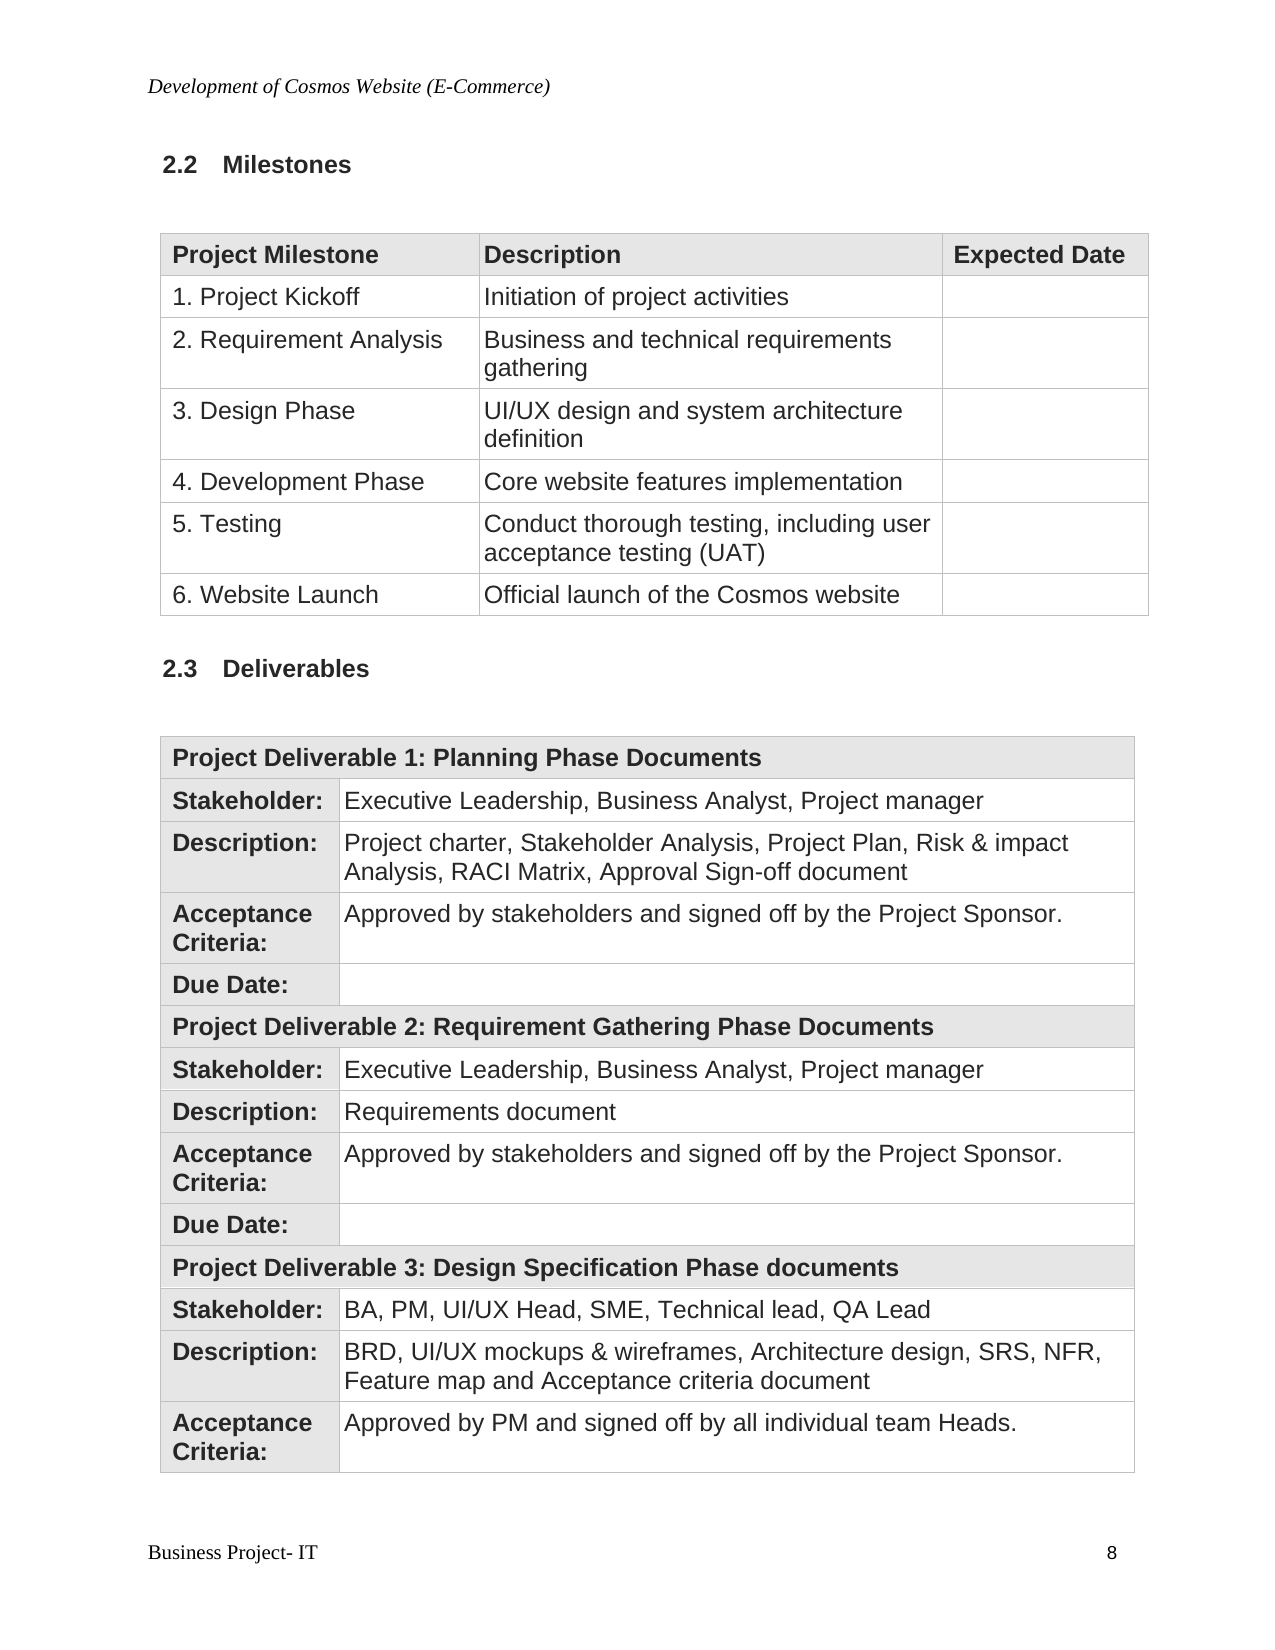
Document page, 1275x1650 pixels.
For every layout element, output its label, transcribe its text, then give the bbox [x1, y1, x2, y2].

table_cell Project Deliverable 2: Requirement Gathering Phase Documents [161, 1006, 1134, 1047]
table_cell Initiation of project activities [480, 276, 942, 317]
table_cell [943, 574, 1148, 615]
table_header Description [480, 234, 942, 275]
table_cell BA, PM, UI/UX Head, SME, Technical lead, QA Lead [340, 1289, 1134, 1330]
table_cell [340, 964, 1134, 1005]
table_cell Project Deliverable 3: Design Specification Phase documents [161, 1246, 1134, 1287]
table_cell Business and technical requirements gathering [480, 318, 942, 388]
table_cell UI/UX design and system architecture definition [480, 389, 942, 459]
table_cell [943, 318, 1148, 388]
table_cell Requirements document [340, 1091, 1134, 1132]
table_cell [943, 276, 1148, 317]
table_cell Acceptance Criteria: [161, 893, 339, 963]
table_cell Conduct thorough testing, including user acceptance testing (UAT) [480, 503, 942, 573]
table_cell Description: [161, 1091, 339, 1132]
table_cell Acceptance Criteria: [161, 1133, 339, 1203]
table_header Expected Date [943, 234, 1148, 275]
table_cell Approved by stakeholders and signed off by the Project Sponsor. [340, 893, 1134, 963]
table_cell Executive Leadership, Business Analyst, Project manager [340, 779, 1134, 821]
table_cell Stakeholder: [161, 779, 339, 821]
table_cell 2. Requirement Analysis [161, 318, 479, 388]
table_cell 1. Project Kickoff [161, 276, 479, 317]
table_cell [943, 389, 1148, 459]
table_cell 4. Development Phase [161, 460, 479, 502]
list Milestones [162, 150, 1127, 179]
table_cell Approved by stakeholders and signed off by the Project Sponsor. [340, 1133, 1134, 1203]
list Deliverables [162, 653, 1127, 682]
table_cell Official launch of the Cosmos website [480, 574, 942, 615]
table_cell 6. Website Launch [161, 574, 479, 615]
table_cell [340, 1204, 1134, 1245]
table_cell Acceptance Criteria: [161, 1402, 339, 1472]
table_header Project Milestone [161, 234, 479, 275]
table_cell Approved by PM and signed off by all individual team Heads. [340, 1402, 1134, 1472]
table_cell 5. Testing [161, 503, 479, 573]
table_cell Due Date: [161, 964, 339, 1005]
table_cell [943, 503, 1148, 573]
table_cell Project charter, Stakeholder Analysis, Project Plan, Risk & impact Analysis, RACI Matrix, Approval Sign-off document [340, 822, 1134, 892]
table_cell Description: [161, 1331, 339, 1401]
table_cell Core website features implementation [480, 460, 942, 502]
table_cell Due Date: [161, 1204, 339, 1245]
table_header Project Deliverable 1: Planning Phase Documents [161, 737, 1134, 778]
table_cell [943, 460, 1148, 502]
table_cell Stakeholder: [161, 1048, 339, 1089]
table_cell Executive Leadership, Business Analyst, Project manager [340, 1048, 1134, 1089]
table_cell Description: [161, 822, 339, 892]
table_cell BRD, UI/UX mockups & wireframes, Architecture design, SRS, NFR, Feature map and Acceptance criteria document [340, 1331, 1134, 1401]
table_cell 3. Design Phase [161, 389, 479, 459]
table_cell Stakeholder: [161, 1289, 339, 1330]
